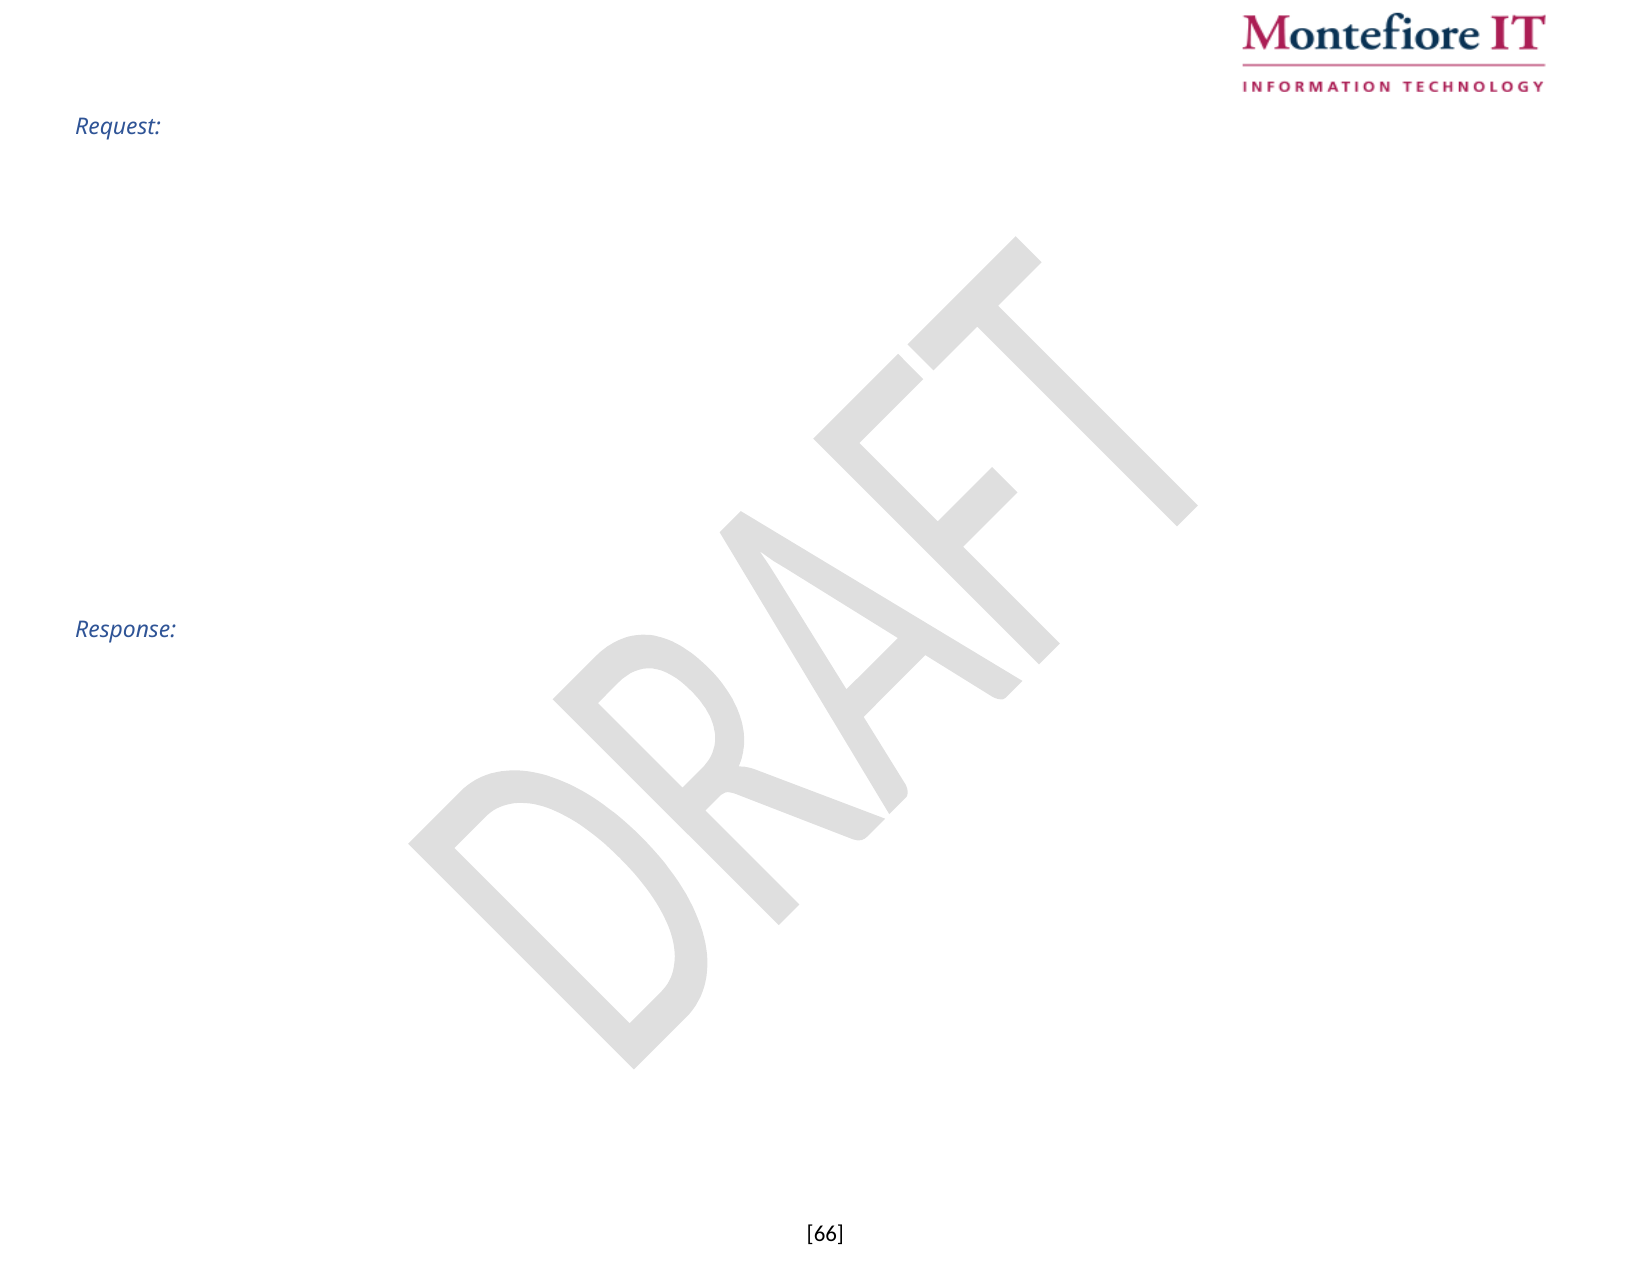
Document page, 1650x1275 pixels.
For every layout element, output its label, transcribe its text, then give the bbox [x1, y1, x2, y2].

subtitle Request: [75, 110, 1575, 141]
subtitle Response: [75, 612, 1575, 644]
picture [1214, 0, 1575, 106]
